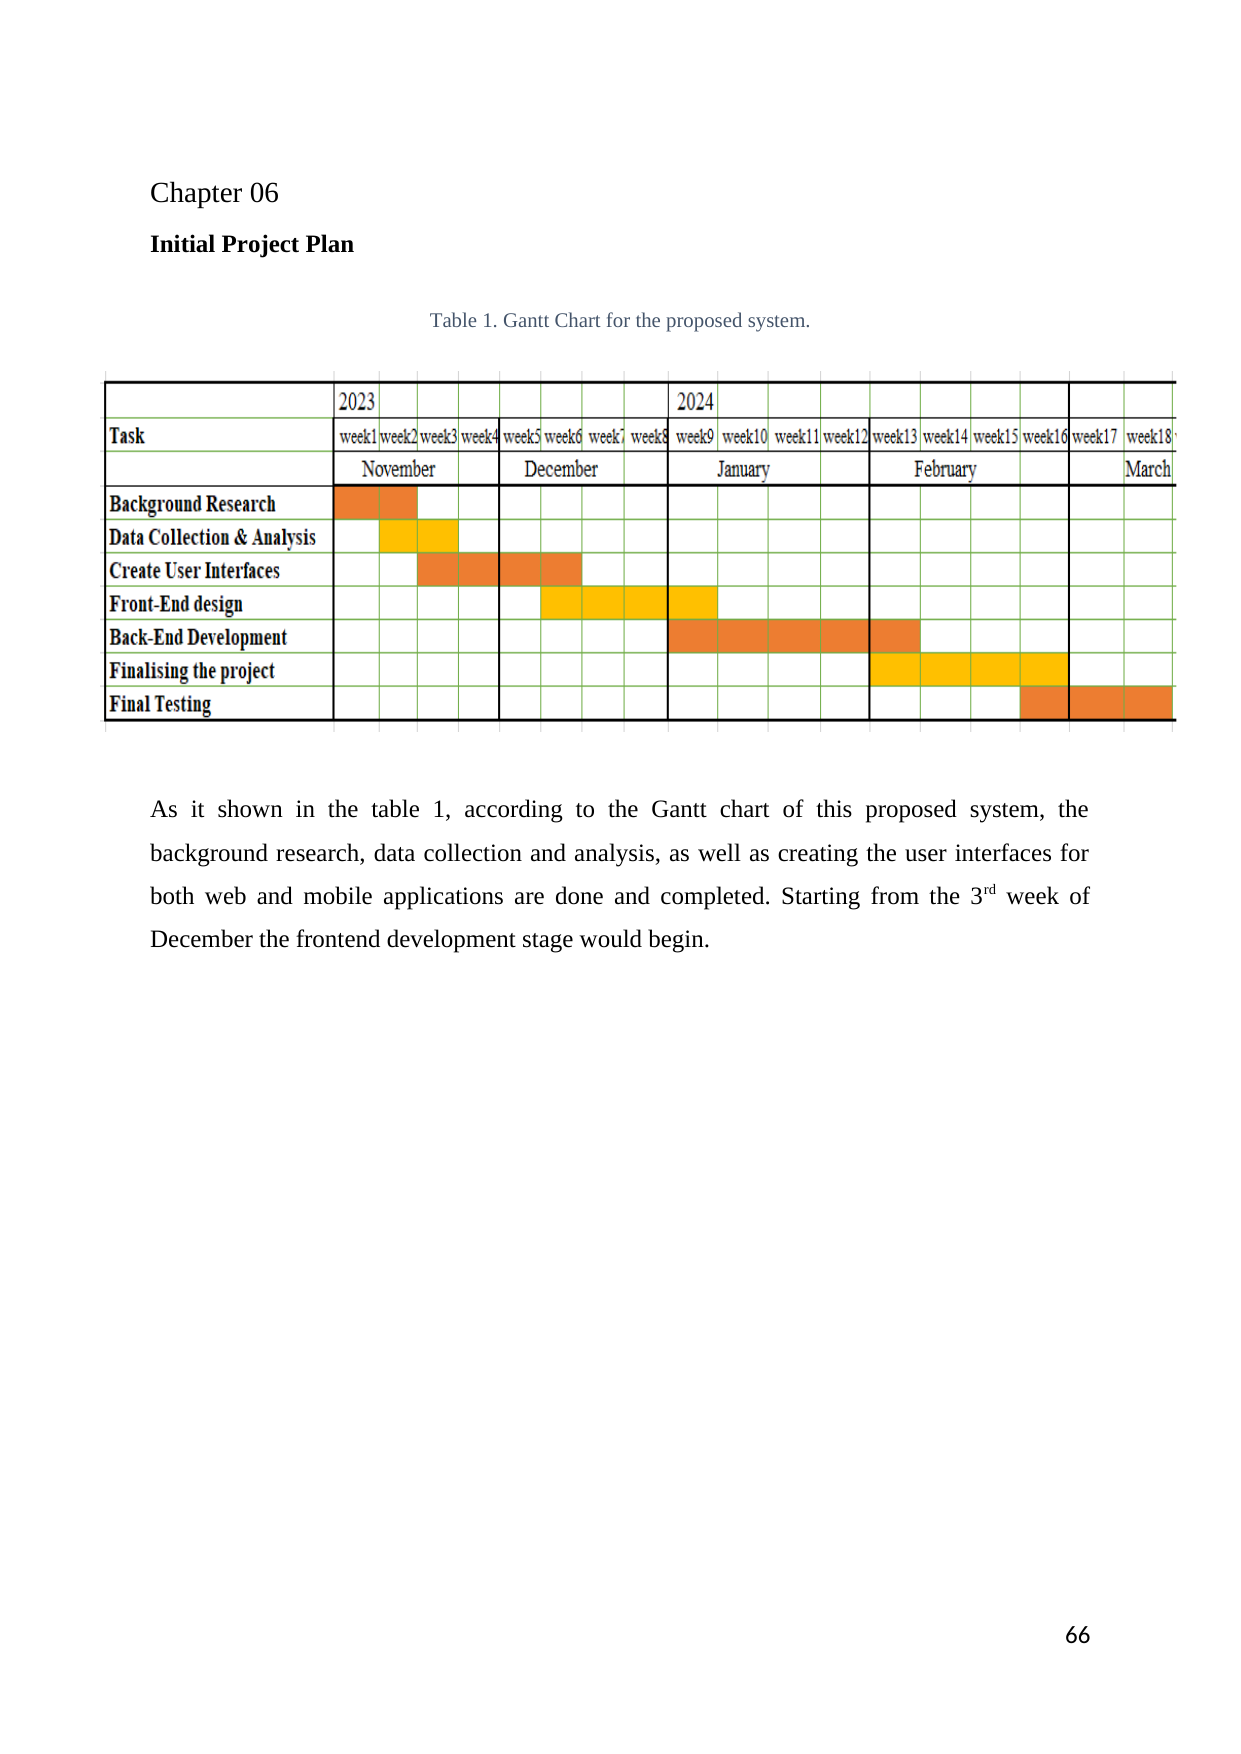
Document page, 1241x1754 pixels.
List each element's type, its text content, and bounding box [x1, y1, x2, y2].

text Table 1. Gantt Chart for the proposed system. [150, 308, 1090, 332]
subtitle Chapter 06 [150, 175, 1090, 208]
text As it shown in the table 1, according to the Gantt chart of this proposed system, the background research, data collection and analysis, as well as creating the user interfaces for both web and mobile applications are done and completed. Starting from the 3rd week of December the frontend development stage would begin. [150, 794, 1090, 953]
subtitle Initial Project Plan [150, 229, 1090, 258]
picture [100, 371, 1177, 732]
